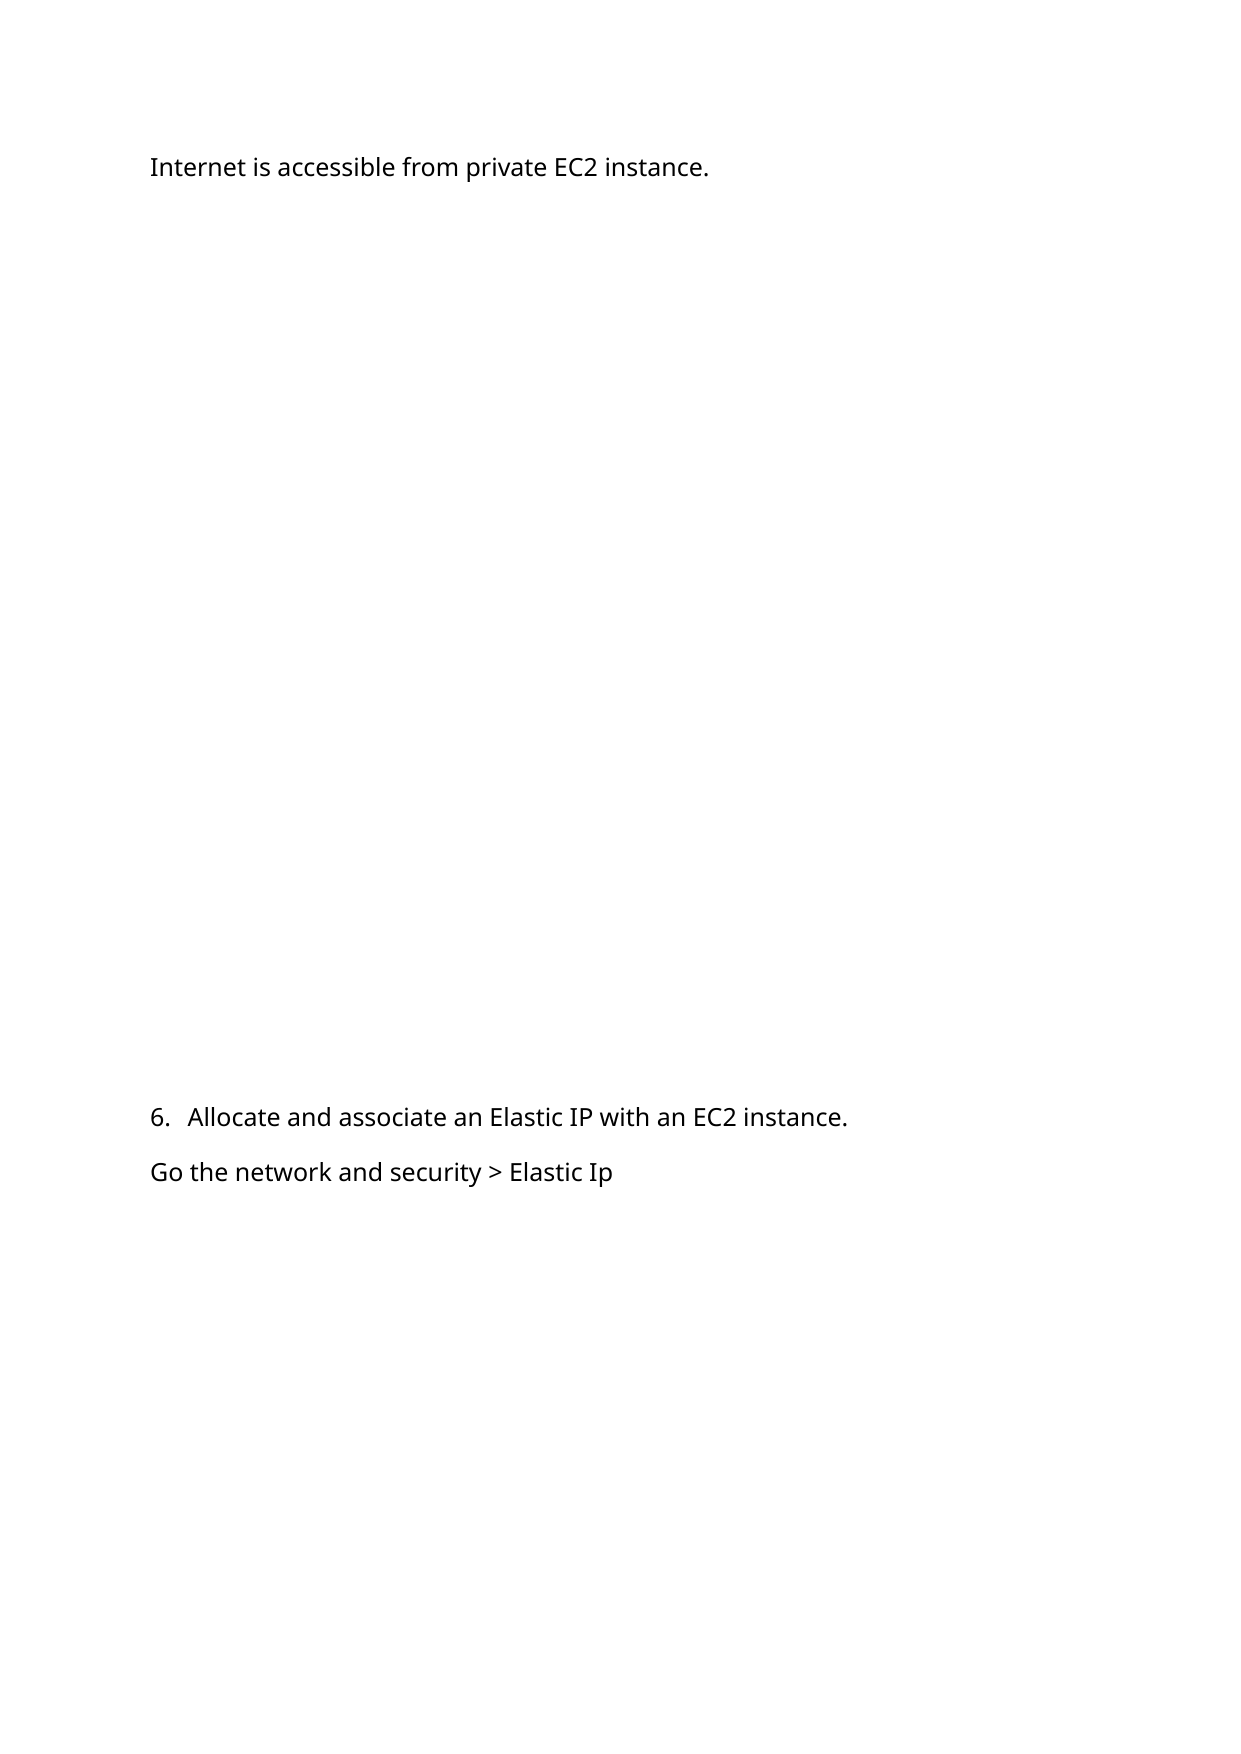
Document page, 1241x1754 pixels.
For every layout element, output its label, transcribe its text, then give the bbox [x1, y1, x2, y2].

list Allocate and associate an Elastic IP with an EC2 instance. [150, 1099, 1090, 1133]
text Internet is accessible from private EC2 instance. [150, 150, 1090, 184]
text Go the network and security > Elastic Ip [150, 1155, 1090, 1189]
